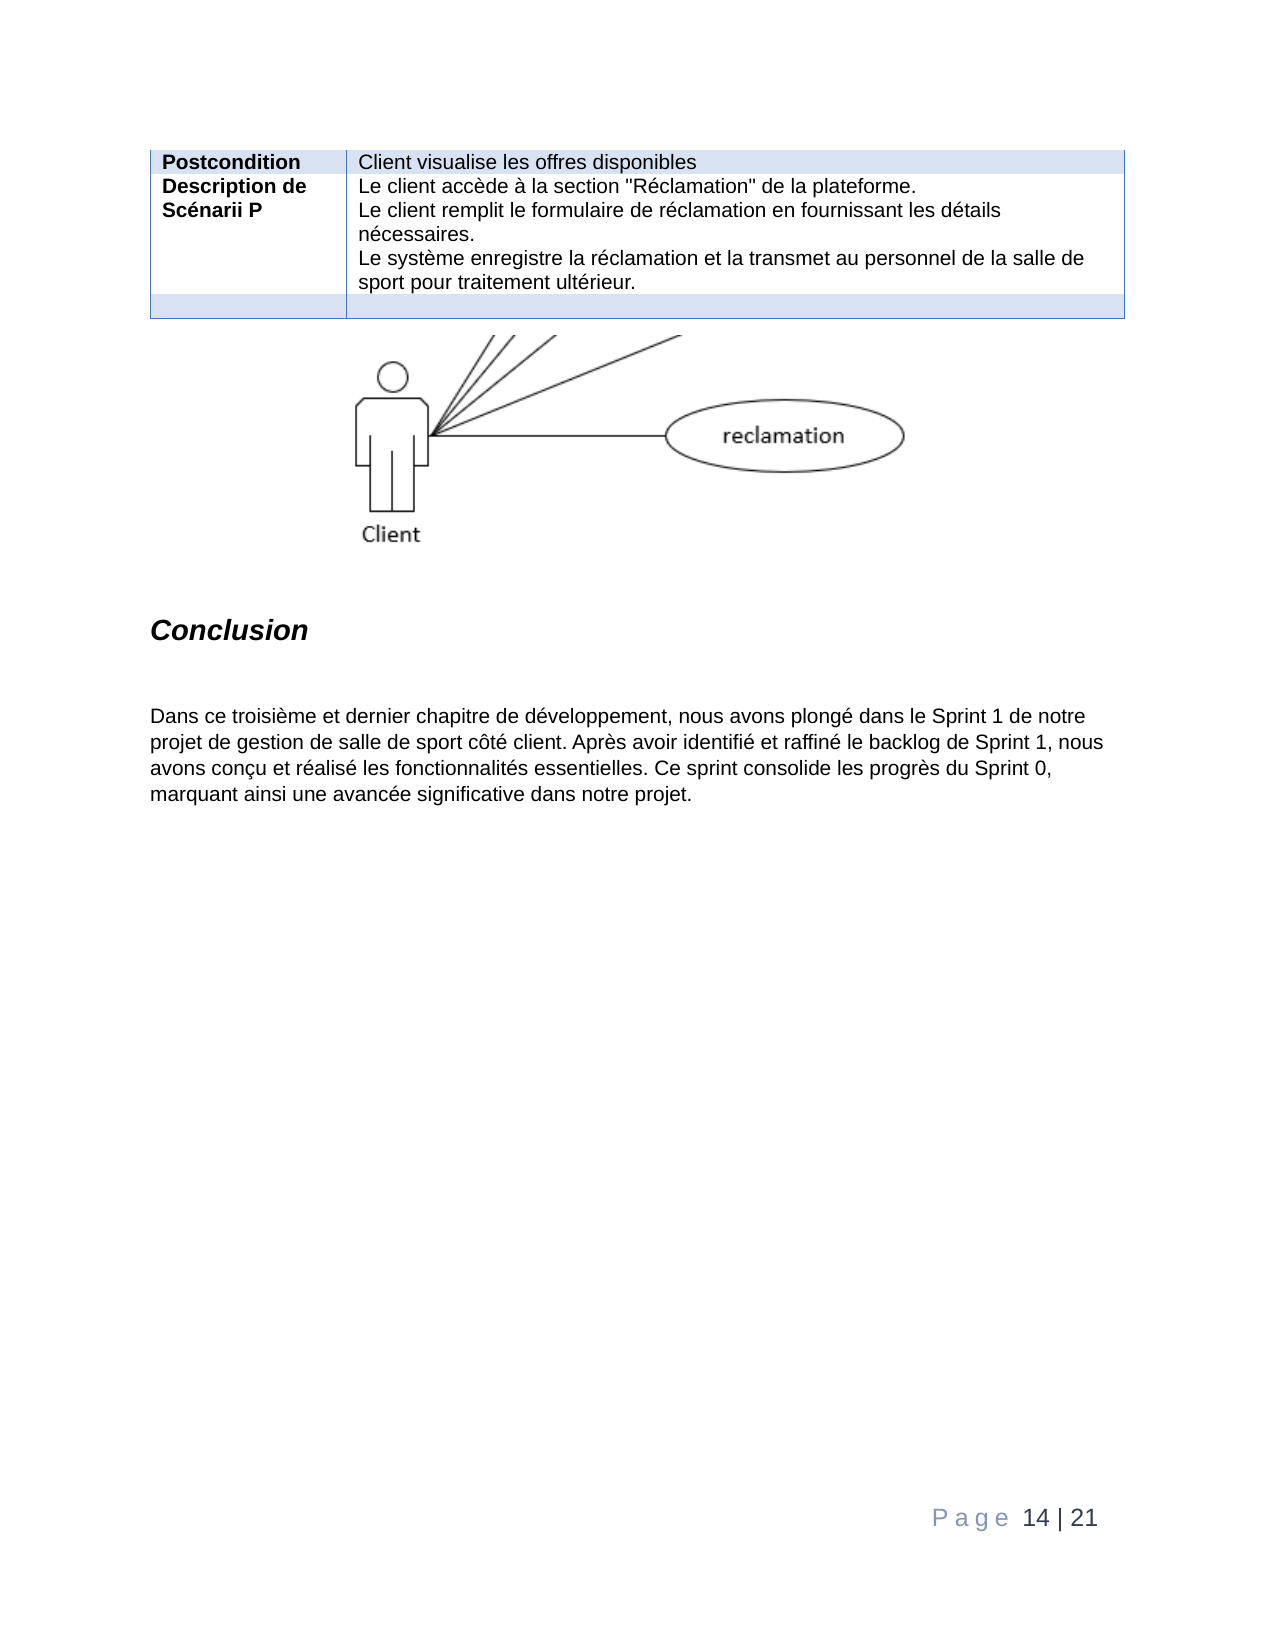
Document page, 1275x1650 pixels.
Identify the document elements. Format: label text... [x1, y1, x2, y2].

table_cell Postcondition [151, 150, 346, 174]
picture [318, 335, 958, 561]
table_cell Description de Scénarii P [151, 174, 346, 294]
text Dans ce troisième et dernier chapitre de développement, nous avons plongé dans le Sprint 1 de notre projet de gestion de salle de sport côté client. Après avoir identifié et raffiné le backlog de Sprint 1, nous avons conçu et réalisé les fonctionnalités essentielles. Ce sprint consolide les progrès du Sprint 0, marquant ainsi une avancée significative dans notre projet. [150, 704, 1125, 806]
table_cell Le client accède à la section "Réclamation" de la plateforme. Le client remplit le formulaire de réclamation en fournissant les détails nécessaires. Le système enregistre la réclamation et la transmet au personnel de la salle de sport pour traitement ultérieur. [347, 174, 1124, 294]
table_cell [347, 294, 1124, 318]
table_cell Client visualise les offres disponibles [347, 150, 1124, 174]
subtitle Conclusion [150, 613, 1125, 646]
table_cell [151, 294, 346, 318]
